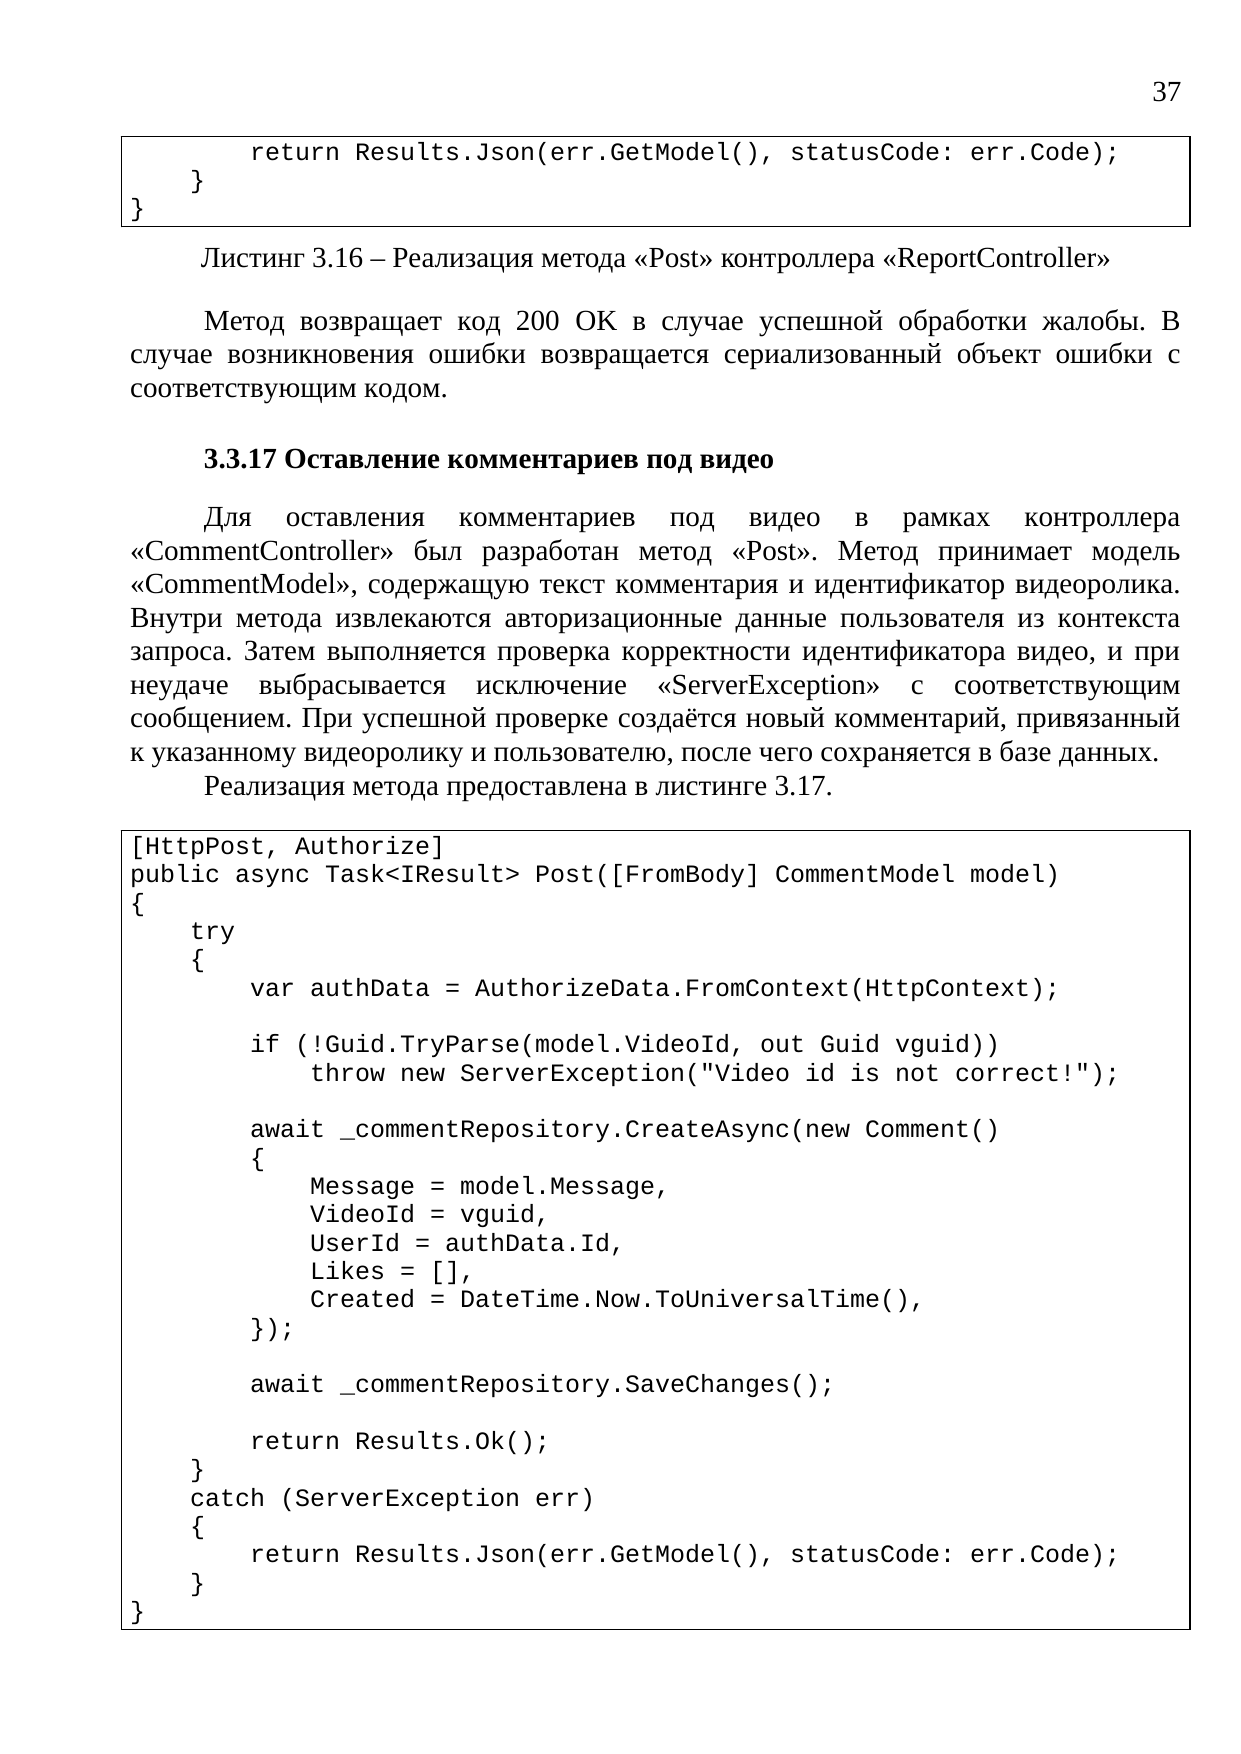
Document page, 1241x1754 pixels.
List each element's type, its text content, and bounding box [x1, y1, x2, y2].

text throw new ServerException("Video id is not correct!"); [130, 1060, 1181, 1088]
text Реализация метода предоставлена в листинге 3.17. [130, 768, 1181, 801]
text } [130, 1457, 1181, 1485]
text var authData = AuthorizeData.FromContext(HttpContext); [130, 975, 1181, 1003]
text } [130, 1570, 1181, 1595]
text { [130, 1145, 1181, 1173]
text public async Task<IResult> Post([FromBody] CommentModel model) [130, 862, 1181, 890]
text await _commentRepository.SaveChanges(); [130, 1372, 1181, 1400]
text VideoId = vguid, [130, 1202, 1181, 1230]
text UserId = authData.Id, [130, 1230, 1181, 1258]
text } [122, 193, 1189, 226]
text await _commentRepository.CreateAsync(new Comment() [130, 1117, 1181, 1145]
text if (!Guid.TryParse(model.VideoId, out Guid vguid)) [130, 1032, 1181, 1060]
text Метод возвращает код 200 OK в случае успешной обработки жалобы. В случае возникновения ошибки возвращается сериализованный объект ошибки с соответствующим кодом. [130, 303, 1181, 403]
text Листинг 3.16 – Реализация метода «Post» контроллера «ReportController» [130, 240, 1181, 273]
text Для оставления комментариев под видео в рамках контроллера «CommentController» был разработан метод «Post». Метод принимает модель «CommentModel», содержащую текст комментария и идентификатор видеоролика. Внутри метода извлекаются авторизационные данные пользователя из контекста запроса. Затем выполняется проверка корректности идентификатора видео, и при неудаче выбрасывается исключение «ServerException» с соответствующим сообщением. При успешной проверке создаётся новый комментарий, привязанный к указанному видеоролику и пользователю, после чего сохраняется в базе данных. [130, 499, 1181, 768]
text catch (ServerException err) [130, 1485, 1181, 1513]
text try [130, 918, 1181, 947]
text Created = DateTime.Now.ToUniversalTime(), [130, 1287, 1181, 1315]
text }); [130, 1315, 1181, 1343]
text } [122, 1595, 1189, 1629]
text Message = model.Message, [130, 1173, 1181, 1202]
text return Results.Ok(); [130, 1428, 1181, 1457]
text return Results.Json(err.GetModel(), statusCode: err.Code); [130, 1542, 1181, 1570]
text return Results.Json(err.GetModel(), statusCode: err.Code); [122, 137, 1189, 168]
text [HttpPost, Authorize] [122, 831, 1189, 862]
text { [130, 890, 1181, 918]
text } [130, 168, 1181, 193]
text Оставление комментариев под видео [204, 441, 1181, 474]
text { [130, 947, 1181, 975]
text { [130, 1513, 1181, 1542]
text Likes = [], [130, 1258, 1181, 1287]
